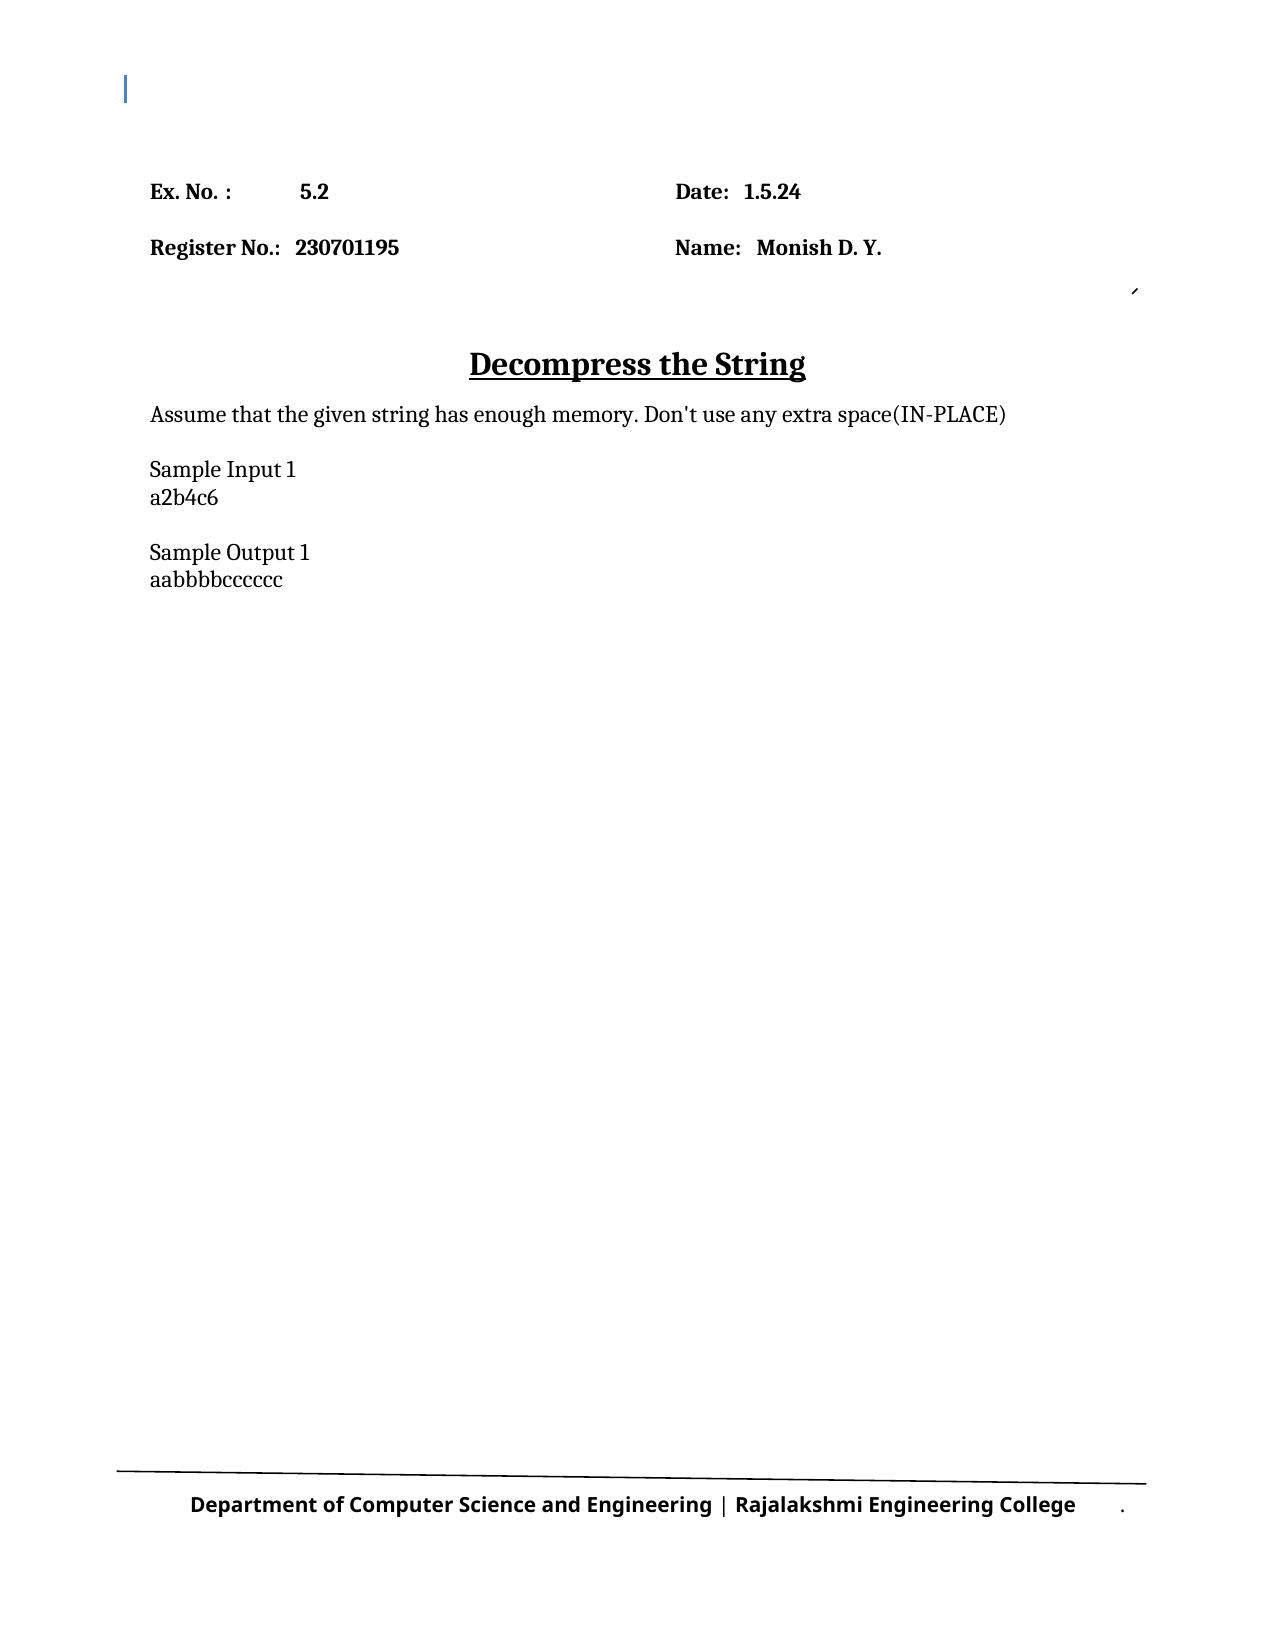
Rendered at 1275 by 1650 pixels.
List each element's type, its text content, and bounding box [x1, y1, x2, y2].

text Decompress the String [150, 346, 1125, 384]
text Ex. No. : 5.2 Date: 1.5.24 [150, 179, 1125, 206]
text aabbbbcccccc [150, 566, 1125, 594]
text Sample Input 1 [150, 456, 1125, 483]
text Sample Output 1 [150, 539, 1125, 566]
text Register No.: 230701195 Name: Monish D. Y. [150, 235, 1125, 261]
text Assume that the given string has enough memory. Don't use any extra space(IN-PLACE) [150, 401, 1125, 428]
text a2b4c6 [150, 483, 1125, 511]
